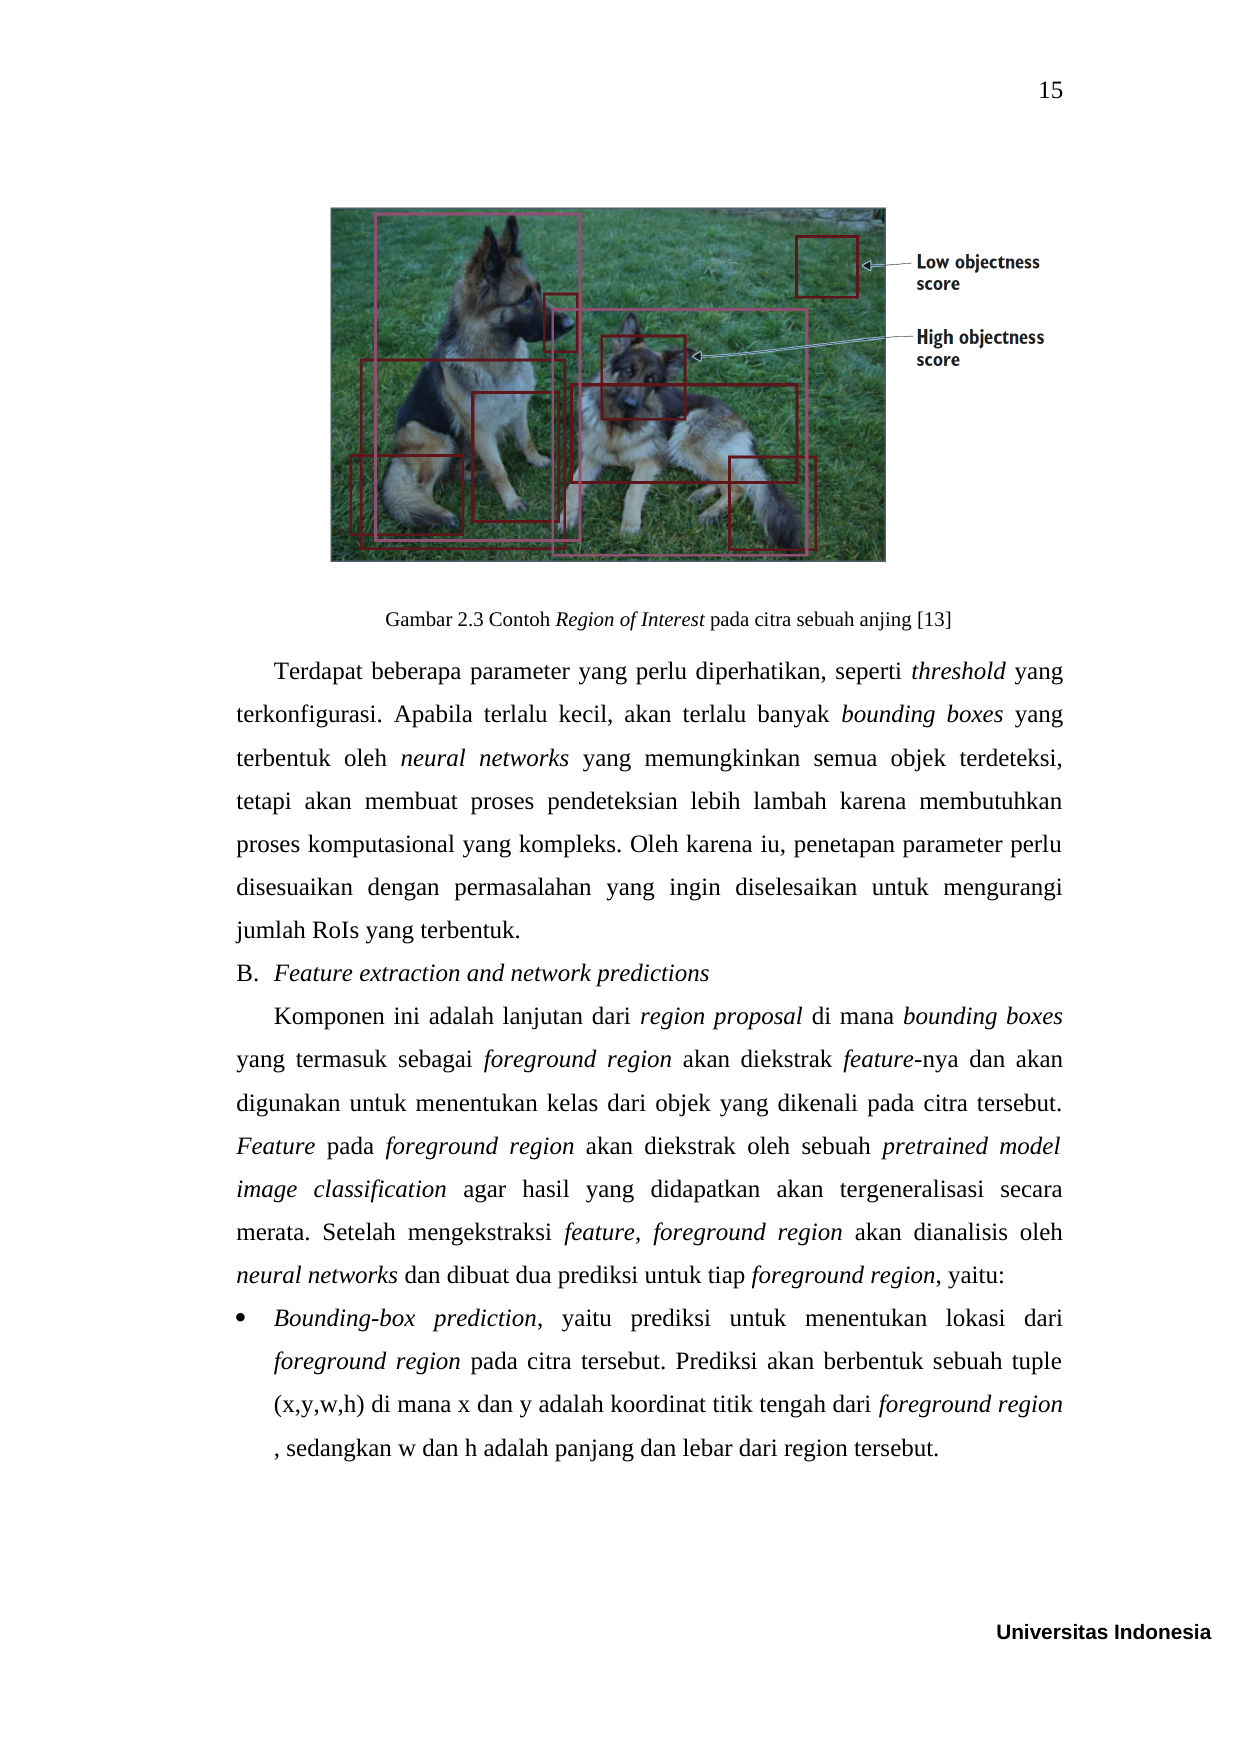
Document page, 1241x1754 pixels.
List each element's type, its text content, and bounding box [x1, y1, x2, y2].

picture [327, 202, 1047, 568]
text Gambar 2.3 Contoh Region of Interest pada citra sebuah anjing [236, 607, 1063, 631]
list Komponen ini adalah lanjutan dari region proposal di mana bounding boxes yang termasuk sebagai foreground region akan diekstrak feature-nya dan akan digunakan untuk menentukan kelas dari objek yang dikenali pada citra tersebut. Feature pada foreground region akan diekstrak oleh sebuah pretrained model image classification agar hasil yang didapatkan akan tergeneralisasi secara merata. Setelah mengekstraksi feature, foreground region akan dianalisis oleh neural networks dan dibuat dua prediksi untuk tiap foreground region, yaitu: [236, 1001, 1063, 1289]
list Feature extraction and network predictions [236, 958, 1063, 987]
list Terdapat beberapa parameter yang perlu diperhatikan, seperti threshold yang terkonfigurasi. Apabila terlalu kecil, akan terlalu banyak bounding boxes yang terbentuk oleh neural networks yang memungkinkan semua objek terdeteksi, tetapi akan membuat proses pendeteksian lebih lambah karena membutuhkan proses komputasional yang kompleks. Oleh karena iu, penetapan parameter perlu disesuaikan dengan permasalahan yang ingin diselesaikan untuk mengurangi jumlah RoIs yang terbentuk. [236, 656, 1063, 944]
list Bounding-box prediction, yaitu prediksi untuk menentukan lokasi dari foreground region pada citra tersebut. Prediksi akan berbentuk sebuah tuple (x,y,w,h) di mana x dan y adalah koordinat titik tengah dari foreground region , sedangkan w dan h adalah panjang dan lebar dari region tersebut. [236, 1303, 1063, 1461]
